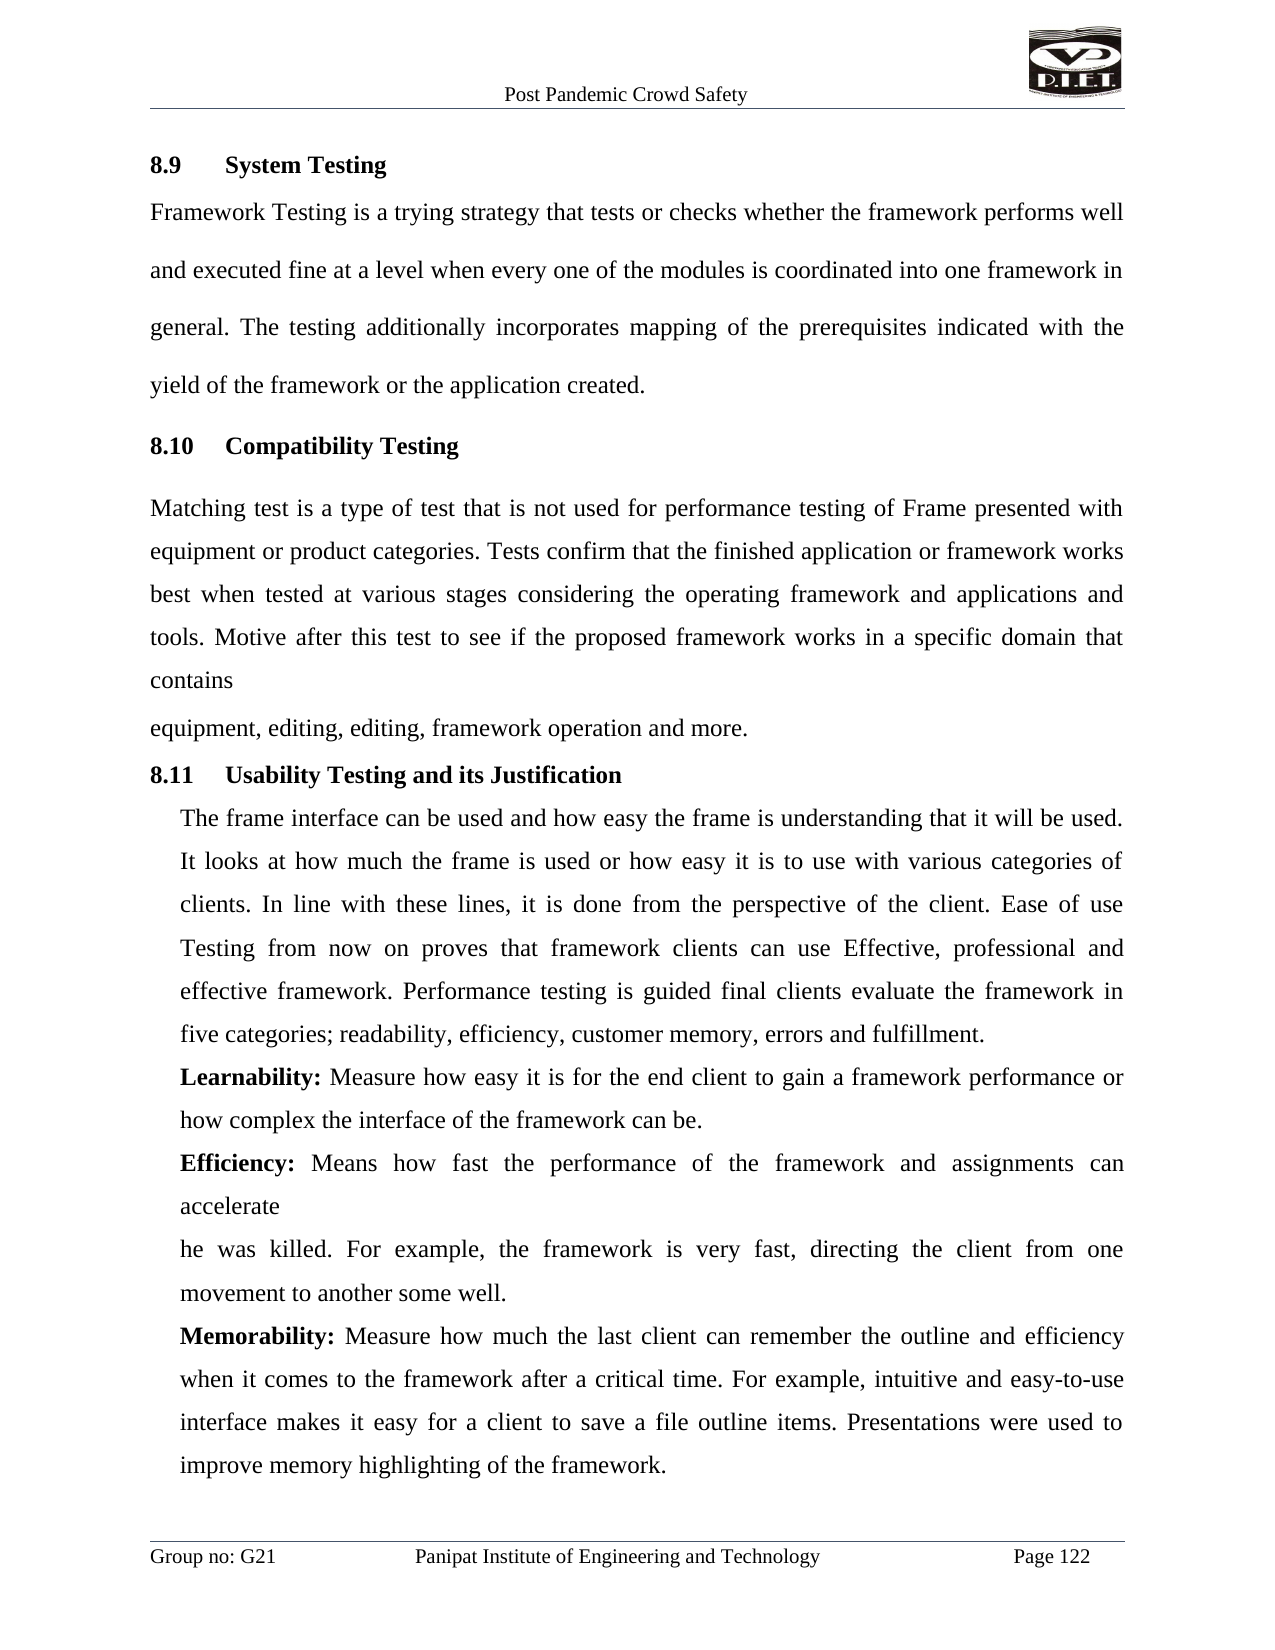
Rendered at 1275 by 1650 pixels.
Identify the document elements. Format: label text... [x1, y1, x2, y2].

text 8.9 System Testing [150, 150, 1125, 179]
text 8.10 Compatibility Testing [150, 431, 1125, 460]
text The frame interface can be used and how easy the frame is understanding that it will be used. It looks at how much the frame is used or how easy it is to use with various categories of clients. In line with these lines, it is done from the perspective of the client. Ease of use Testing from now on proves that framework clients can use Effective, professional and effective framework. Performance testing is guided final clients evaluate the framework in five categories; readability, efficiency, customer memory, errors and fulfillment. [180, 803, 1125, 1048]
text 8.11 Usability Testing and its Justification [150, 760, 1125, 789]
text Framework Testing is a trying strategy that tests or checks whether the framework performs well and executed fine at a level when every one of the modules is coordinated into one framework in general. The testing additionally incorporates mapping of the prerequisites indicated with the yield of the framework or the application created. [150, 197, 1125, 398]
text equipment, editing, editing, framework operation and more. [150, 713, 1125, 742]
text Learnability: Measure how easy it is for the end client to gain a framework performance or how complex the interface of the framework can be. [180, 1062, 1125, 1134]
text Matching test is a type of test that is not used for performance testing of Frame presented with equipment or product categories. Tests confirm that the finished application or framework works best when tested at various stages considering the operating framework and applications and tools. Motive after this test to see if the proposed framework works in a specific domain that contains [150, 493, 1125, 694]
text he was killed. For example, the framework is very fast, directing the client from one movement to another some well. [180, 1234, 1125, 1306]
picture [1029, 23, 1122, 101]
text Memorability: Measure how much the last client can remember the outline and efficiency when it comes to the framework after a critical time. For example, intuitive and easy-to-use interface makes it easy for a client to save a file outline items. Presentations were used to improve memory highlighting of the framework. [179, 1321, 1125, 1479]
text Efficiency: Means how fast the performance of the framework and assignments can accelerate [180, 1148, 1125, 1220]
